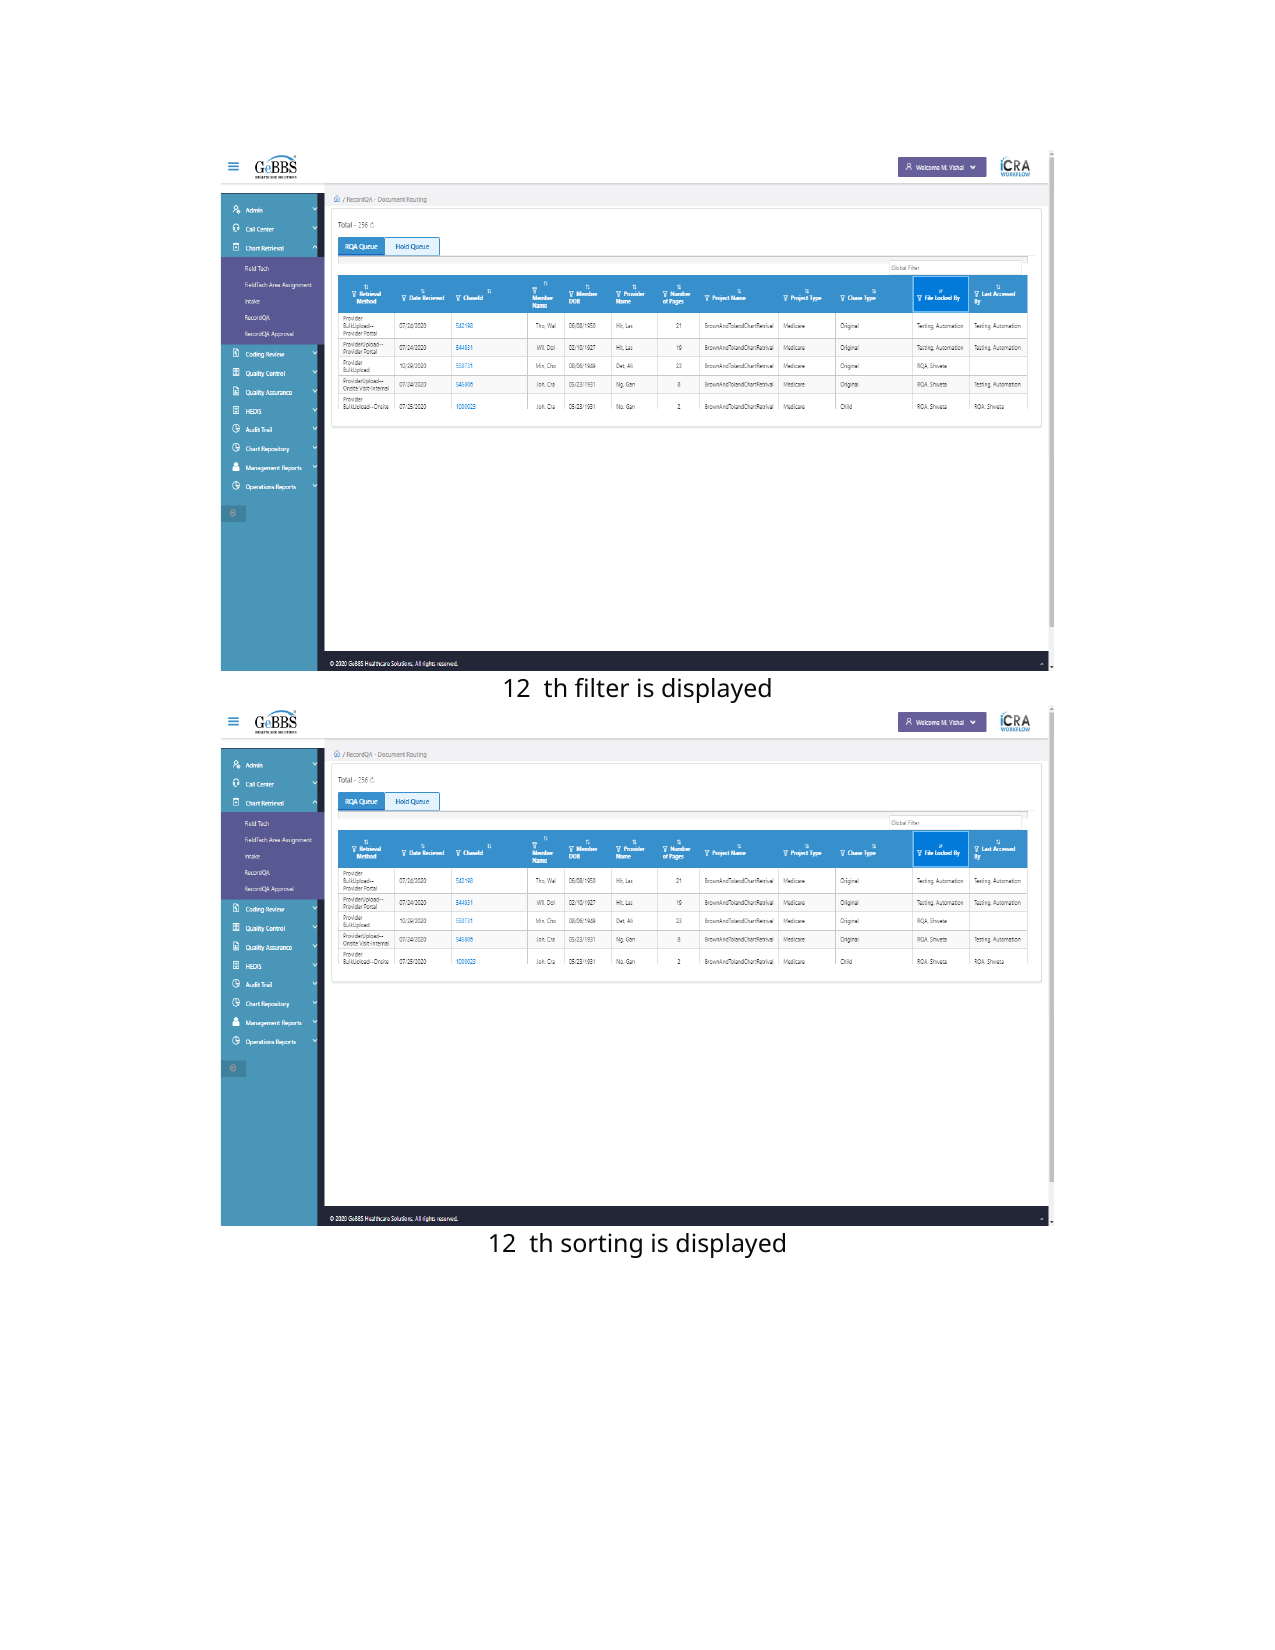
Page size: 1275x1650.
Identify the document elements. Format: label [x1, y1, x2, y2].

picture [220, 705, 1055, 1226]
picture [220, 150, 1055, 671]
text [150, 150, 1125, 1260]
